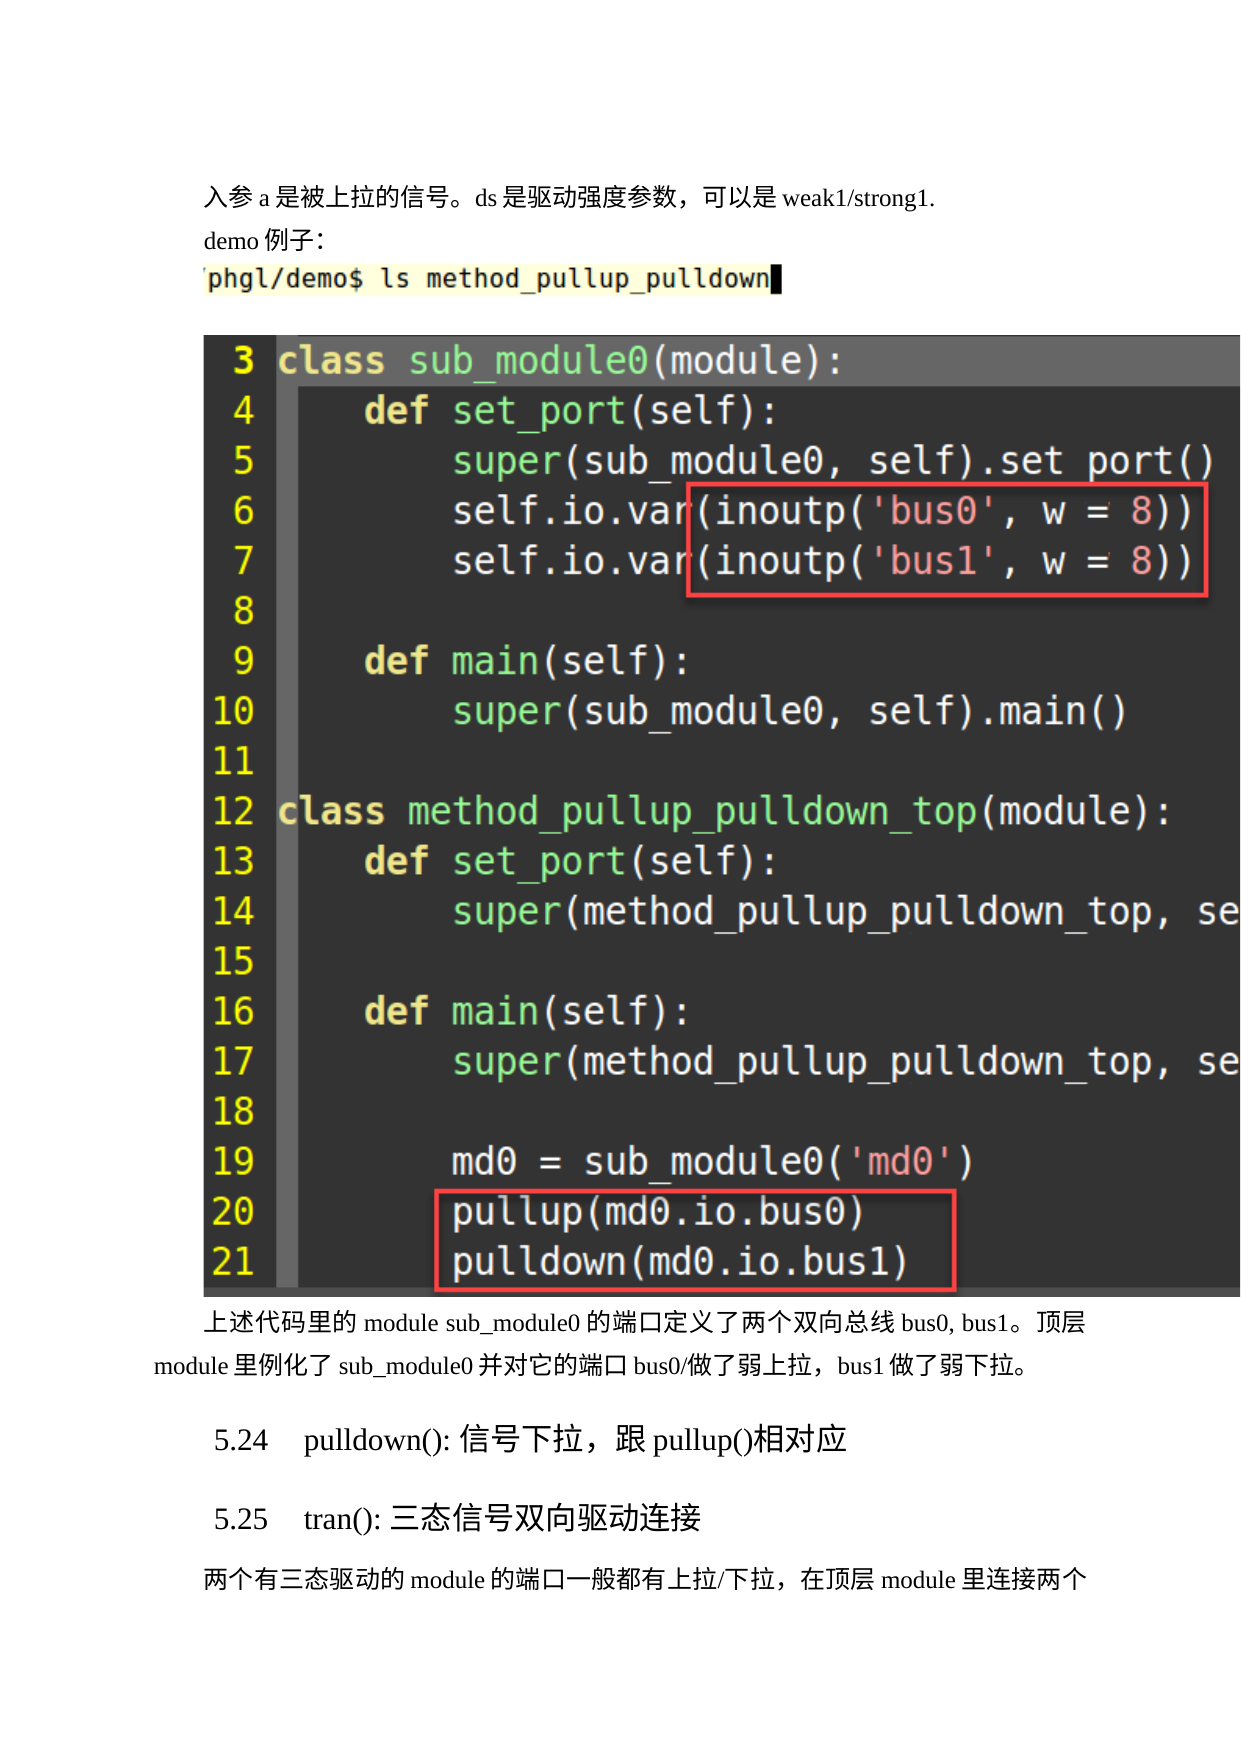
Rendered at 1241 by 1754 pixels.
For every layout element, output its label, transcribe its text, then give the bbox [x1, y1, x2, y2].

picture [203, 264, 782, 296]
subtitle tran(): 三态信号双向驱动连接 [213, 1493, 1087, 1538]
picture [203, 335, 1241, 1297]
text 上述代码里的module sub_module0的端口定义了两个双向总线bus0, bus1。顶层module里例化了sub_module0并对它的端口bus0/做了弱上拉，bus1做了弱下拉。 [153, 1302, 1087, 1382]
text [153, 1560, 1087, 1596]
text demo例子： [153, 221, 1087, 257]
subtitle pulldown(): 信号下拉，跟pullup()相对应 [213, 1414, 1087, 1459]
text 入参a是被上拉的信号。ds是驱动强度参数，可以是weak1/strong1. [153, 177, 1087, 213]
